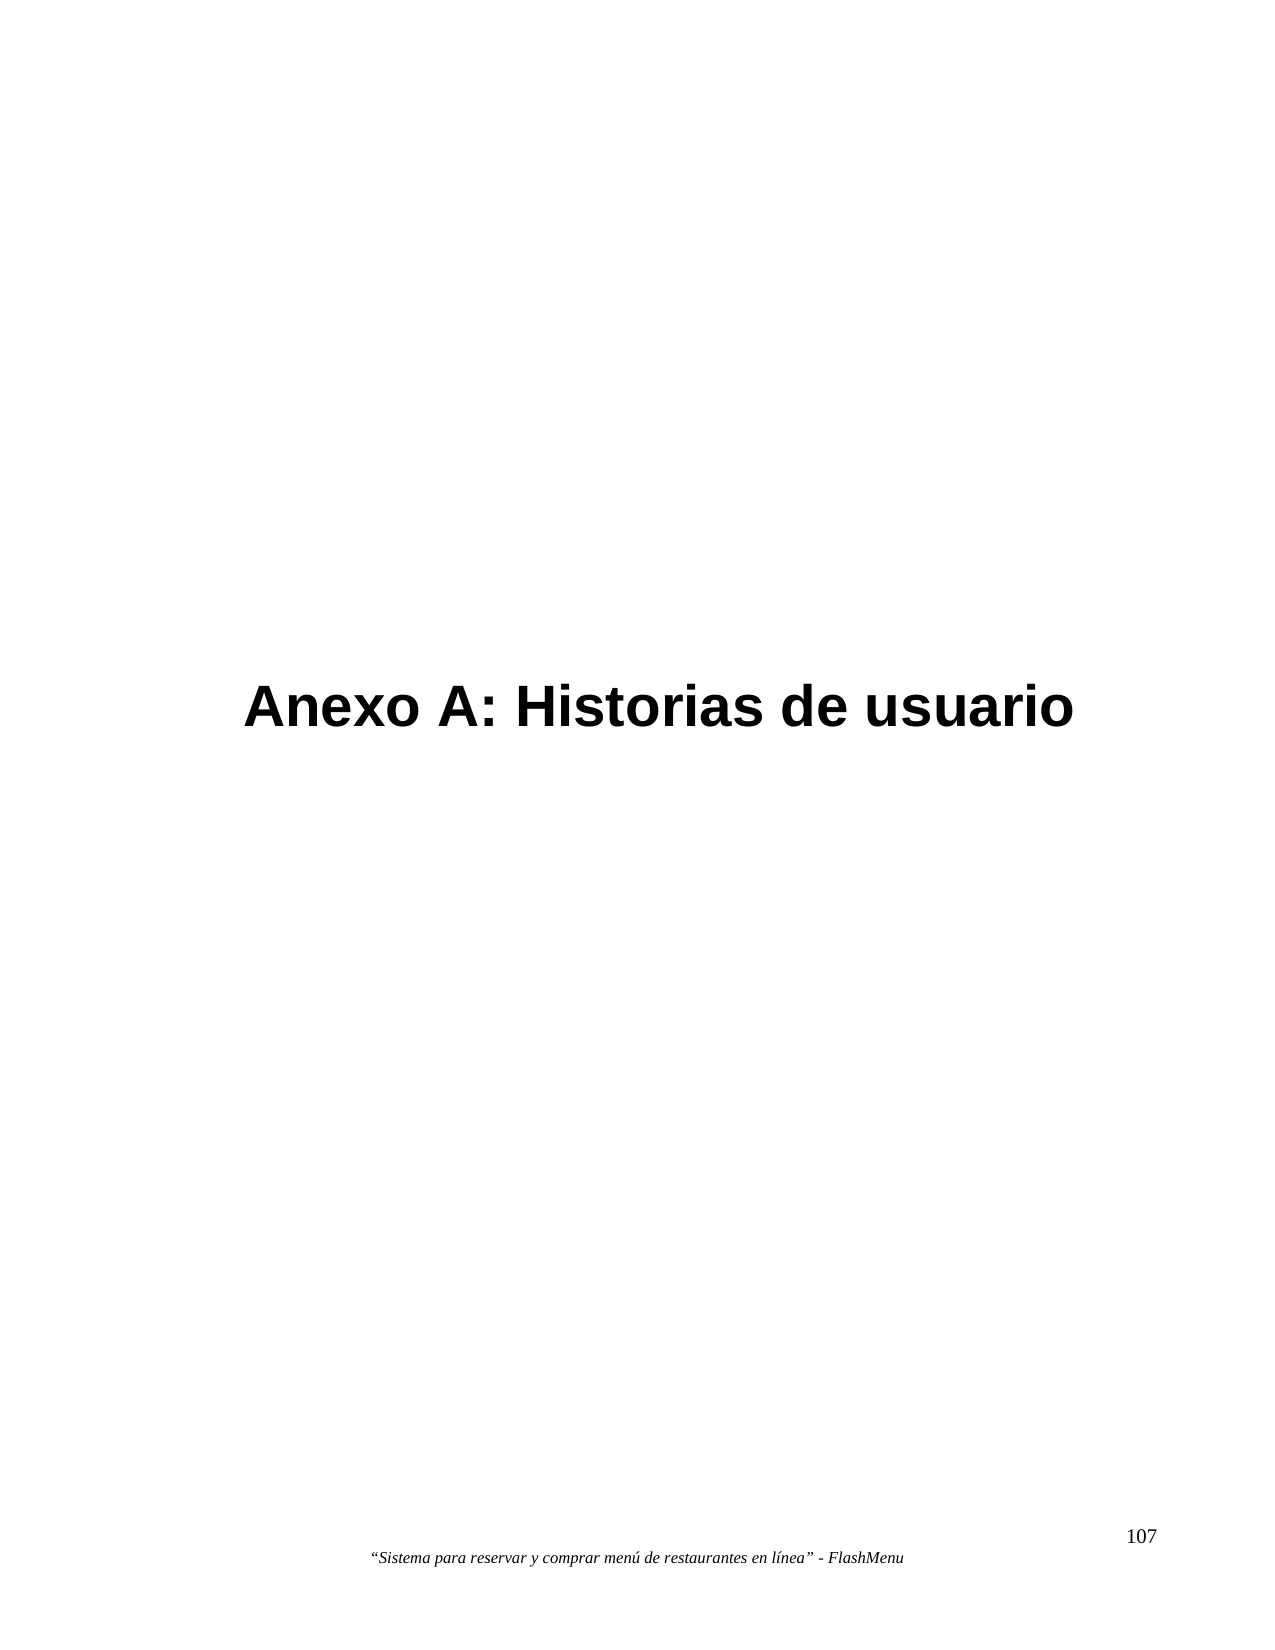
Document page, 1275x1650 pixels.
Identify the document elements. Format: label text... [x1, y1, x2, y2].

list Anexo A: Historias de usuario [162, 672, 1157, 739]
